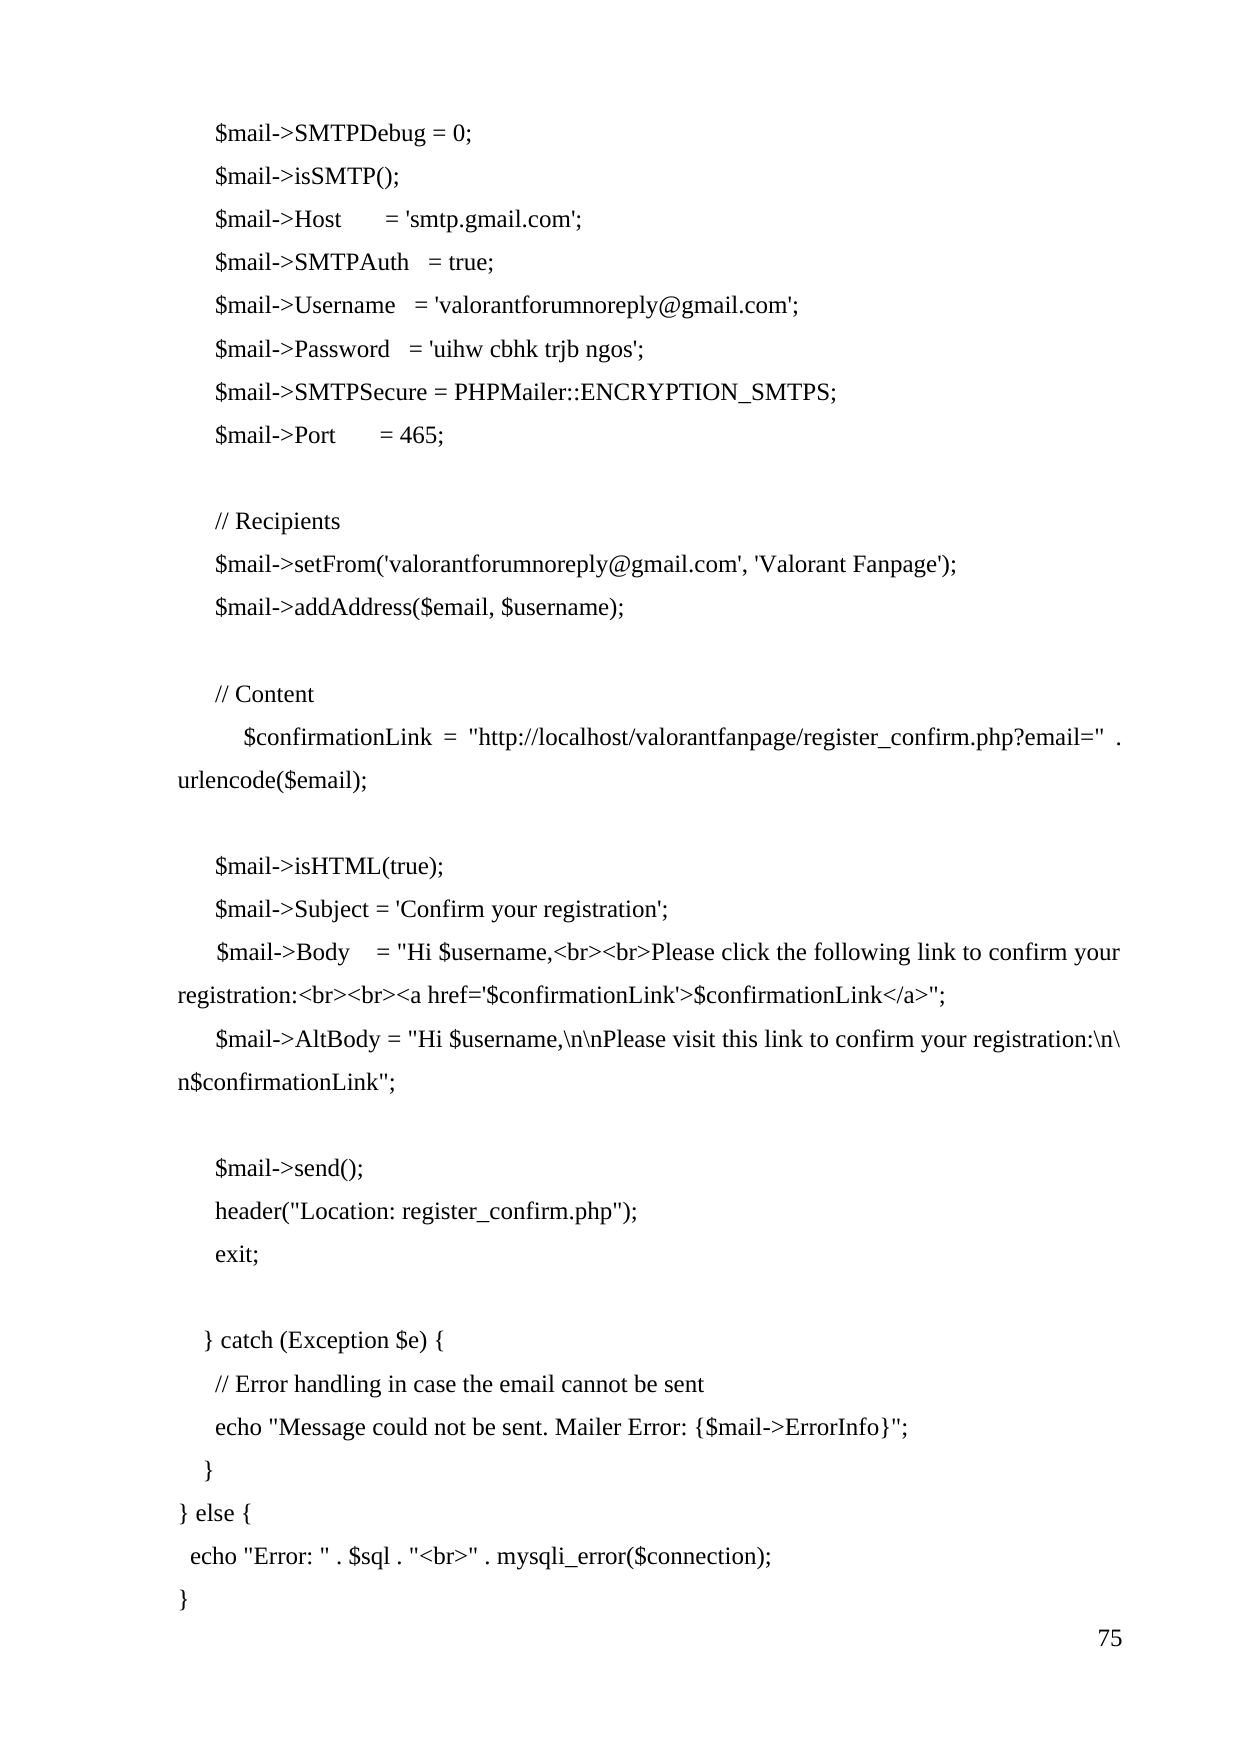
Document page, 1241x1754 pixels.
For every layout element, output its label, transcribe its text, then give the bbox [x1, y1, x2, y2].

text } [177, 1584, 1122, 1613]
text // Content [177, 679, 1122, 707]
text echo "Error: " . $sql . "<br>" . mysqli_error($connection); [177, 1541, 1122, 1570]
text $mail->send(); [177, 1153, 1122, 1182]
text $mail->isSMTP(); [177, 161, 1122, 190]
text // Recipients [177, 506, 1122, 535]
text $mail->Body = "Hi $username,<br><br>Please click the following link to confirm your registration:<br><br><a href='$confirmationLink'>$confirmationLink</a>"; [177, 937, 1122, 1009]
text header("Location: register_confirm.php"); [177, 1196, 1122, 1225]
text $mail->Subject = 'Confirm your registration'; [177, 894, 1122, 923]
text } [177, 1455, 1122, 1484]
text $confirmationLink = "http://localhost/valorantfanpage/register_confirm.php?email=" . urlencode($email); [177, 722, 1122, 794]
text $mail->addAddress($email, $username); [177, 592, 1122, 621]
text // Error handling in case the email cannot be sent [177, 1369, 1122, 1397]
text $mail->Host = 'smtp.gmail.com'; [177, 204, 1122, 233]
text $mail->SMTPDebug = 0; [177, 118, 1122, 147]
text $mail->Password = 'uihw cbhk trjb ngos'; [177, 334, 1122, 362]
text $mail->Port = 465; [177, 420, 1122, 449]
text } catch (Exception $e) { [177, 1326, 1122, 1354]
text echo "Message could not be sent. Mailer Error: {$mail->ErrorInfo}"; [177, 1412, 1122, 1441]
text } else { [177, 1498, 1122, 1527]
text $mail->AltBody = "Hi $username,\n\nPlease visit this link to confirm your registration:\n\n$confirmationLink"; [177, 1024, 1122, 1096]
text $mail->SMTPSecure = PHPMailer::ENCRYPTION_SMTPS; [177, 377, 1122, 406]
text exit; [177, 1239, 1122, 1268]
text $mail->isHTML(true); [177, 851, 1122, 880]
text $mail->Username = 'valorantforumnoreply@gmail.com'; [177, 291, 1122, 319]
text $mail->setFrom('valorantforumnoreply@gmail.com', 'Valorant Fanpage'); [177, 549, 1122, 578]
text $mail->SMTPAuth = true; [177, 247, 1122, 276]
